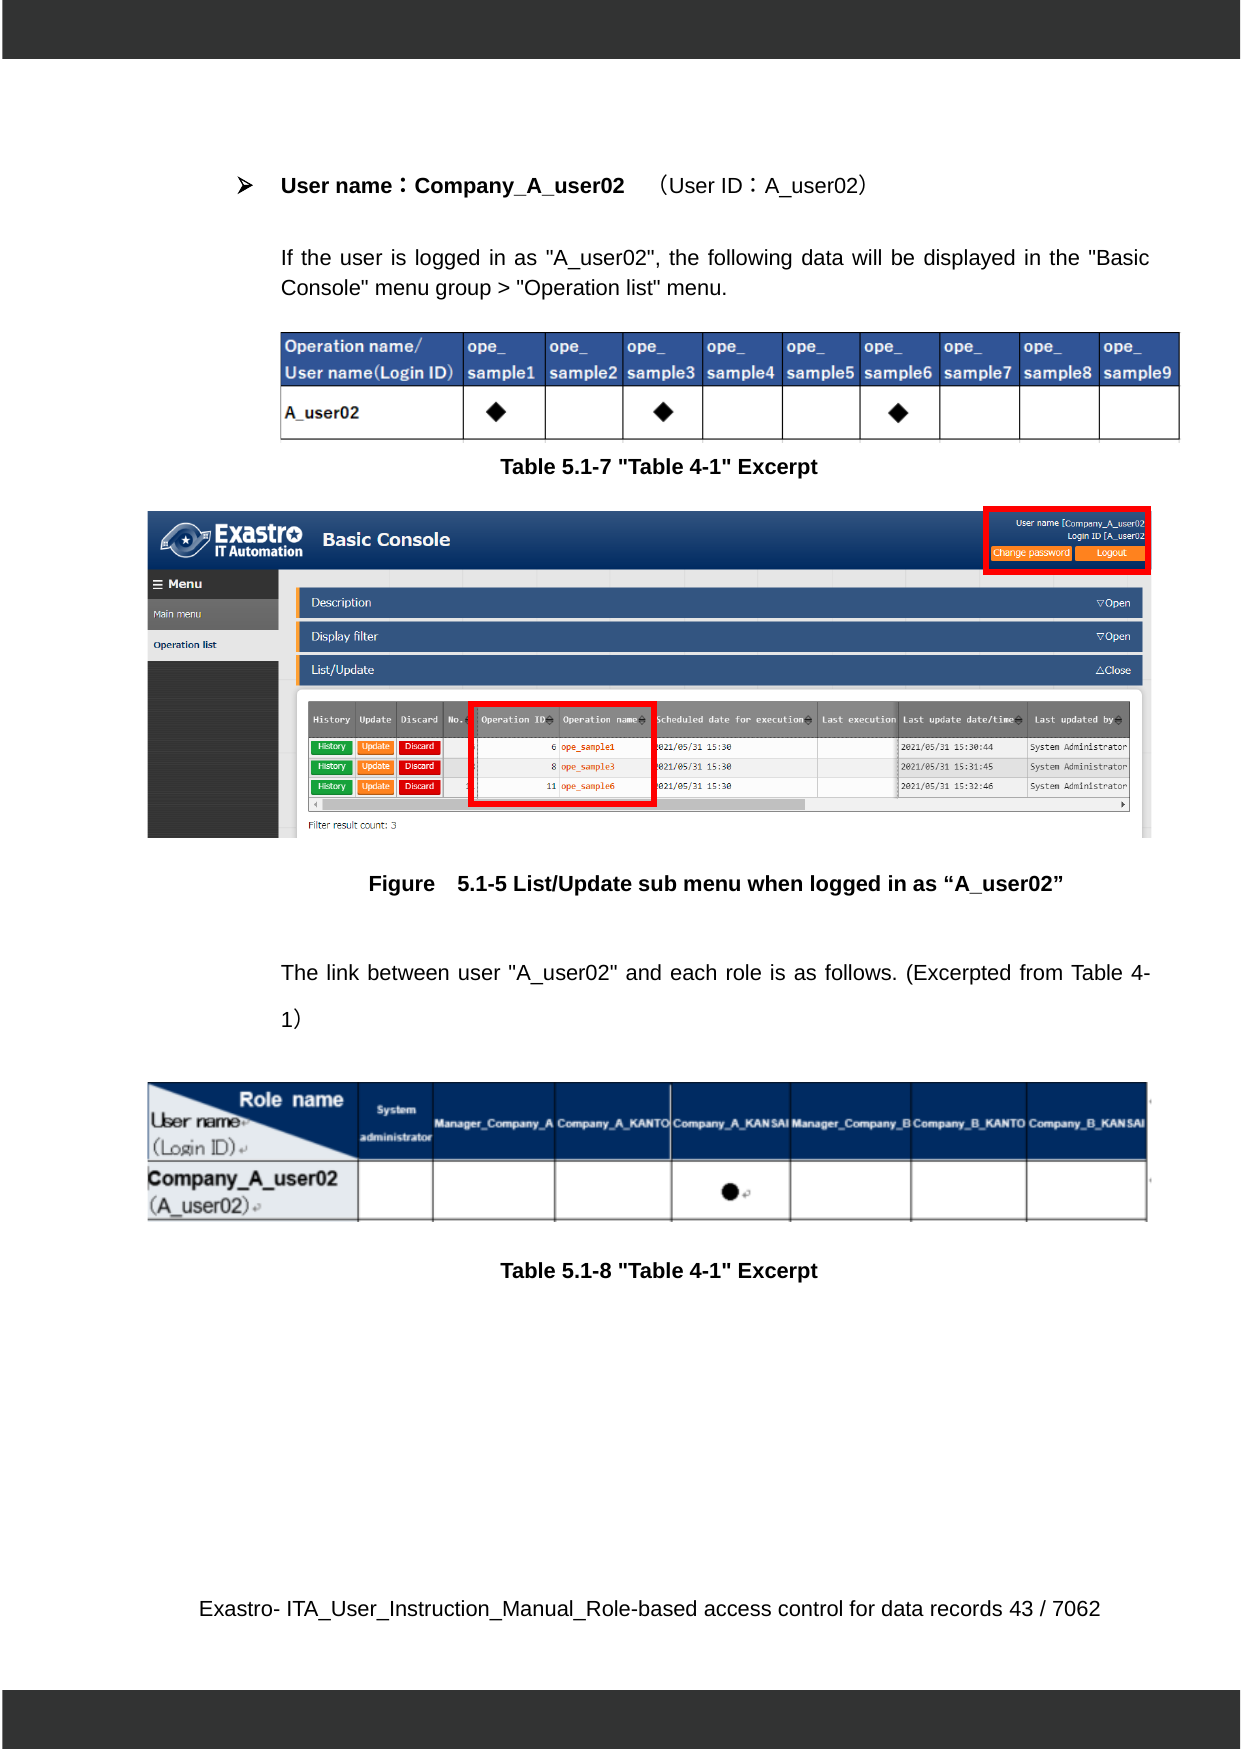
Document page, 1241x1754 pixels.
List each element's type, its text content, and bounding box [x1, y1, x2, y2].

picture [2, 0, 1241, 59]
list User name：Company_A_user02 （User ID：A_user02） [236, 154, 1152, 213]
list Table 5.1-7 "Table 4-1" Excerpt [281, 452, 1152, 481]
list The link between user "A_user02" and each role is as follows. (Excerpted from Table 4-1） [281, 958, 1152, 1047]
picture [147, 1082, 1152, 1222]
picture [280, 332, 1182, 443]
picture [989, 512, 1145, 569]
list Figure 5.1-5 List/Update sub menu when logged in as “A_user02” [281, 869, 1152, 898]
picture [147, 511, 1152, 838]
picture [2, 1690, 1241, 1749]
list If the user is logged in as "A_user02", the following data will be displayed in the "Basic Console" menu group > "Operation list" menu. [281, 243, 1152, 303]
list Table 5.1-8 "Table 4-1" Excerpt [281, 1256, 1152, 1286]
